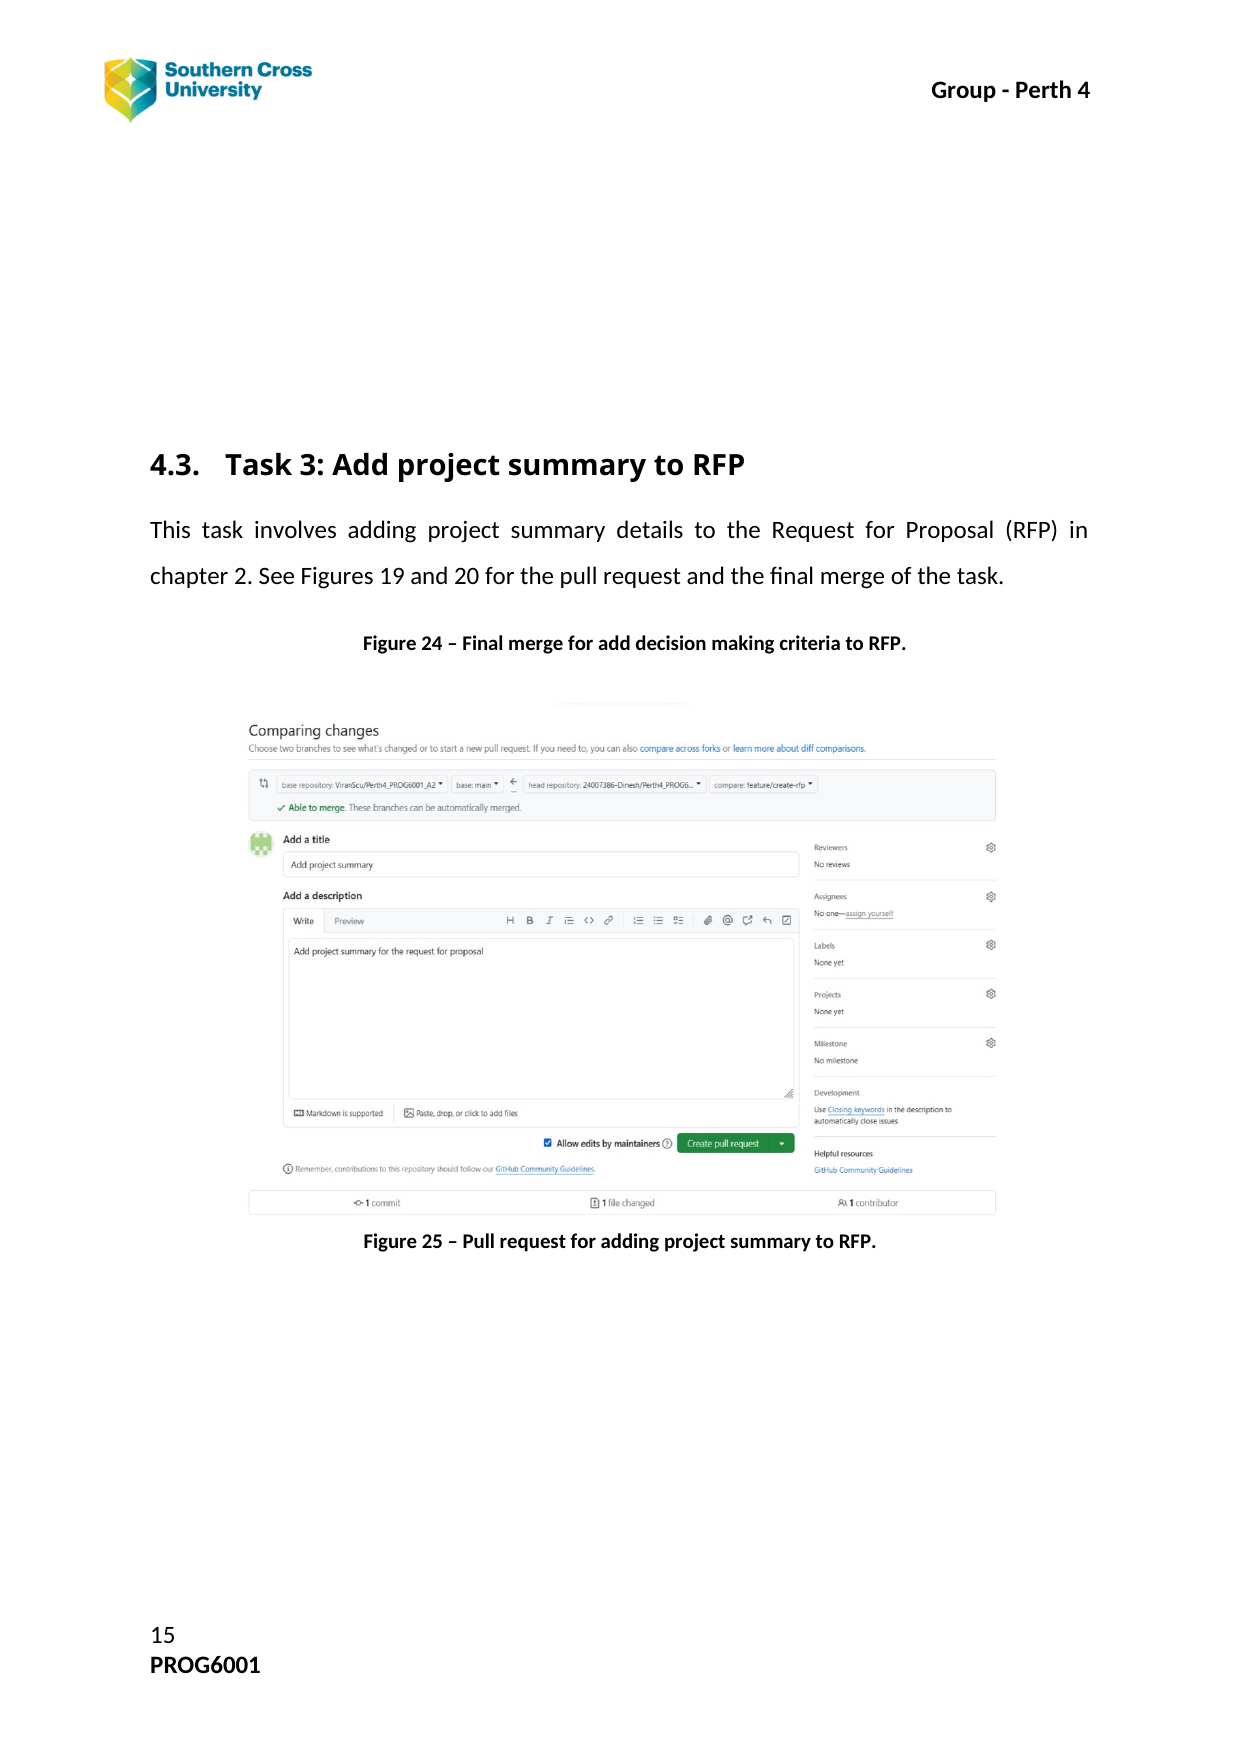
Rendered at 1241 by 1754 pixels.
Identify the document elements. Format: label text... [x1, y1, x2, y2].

subtitle Task 3: Add project summary to RFP [150, 444, 1090, 484]
text This task involves adding project summary details to the Request for Proposal (RFP) in chapter 2. See Figures 19 and 20 for the pull request and the final merge of the task. [150, 514, 1090, 591]
picture [150, 703, 1091, 1219]
picture [98, 54, 326, 129]
